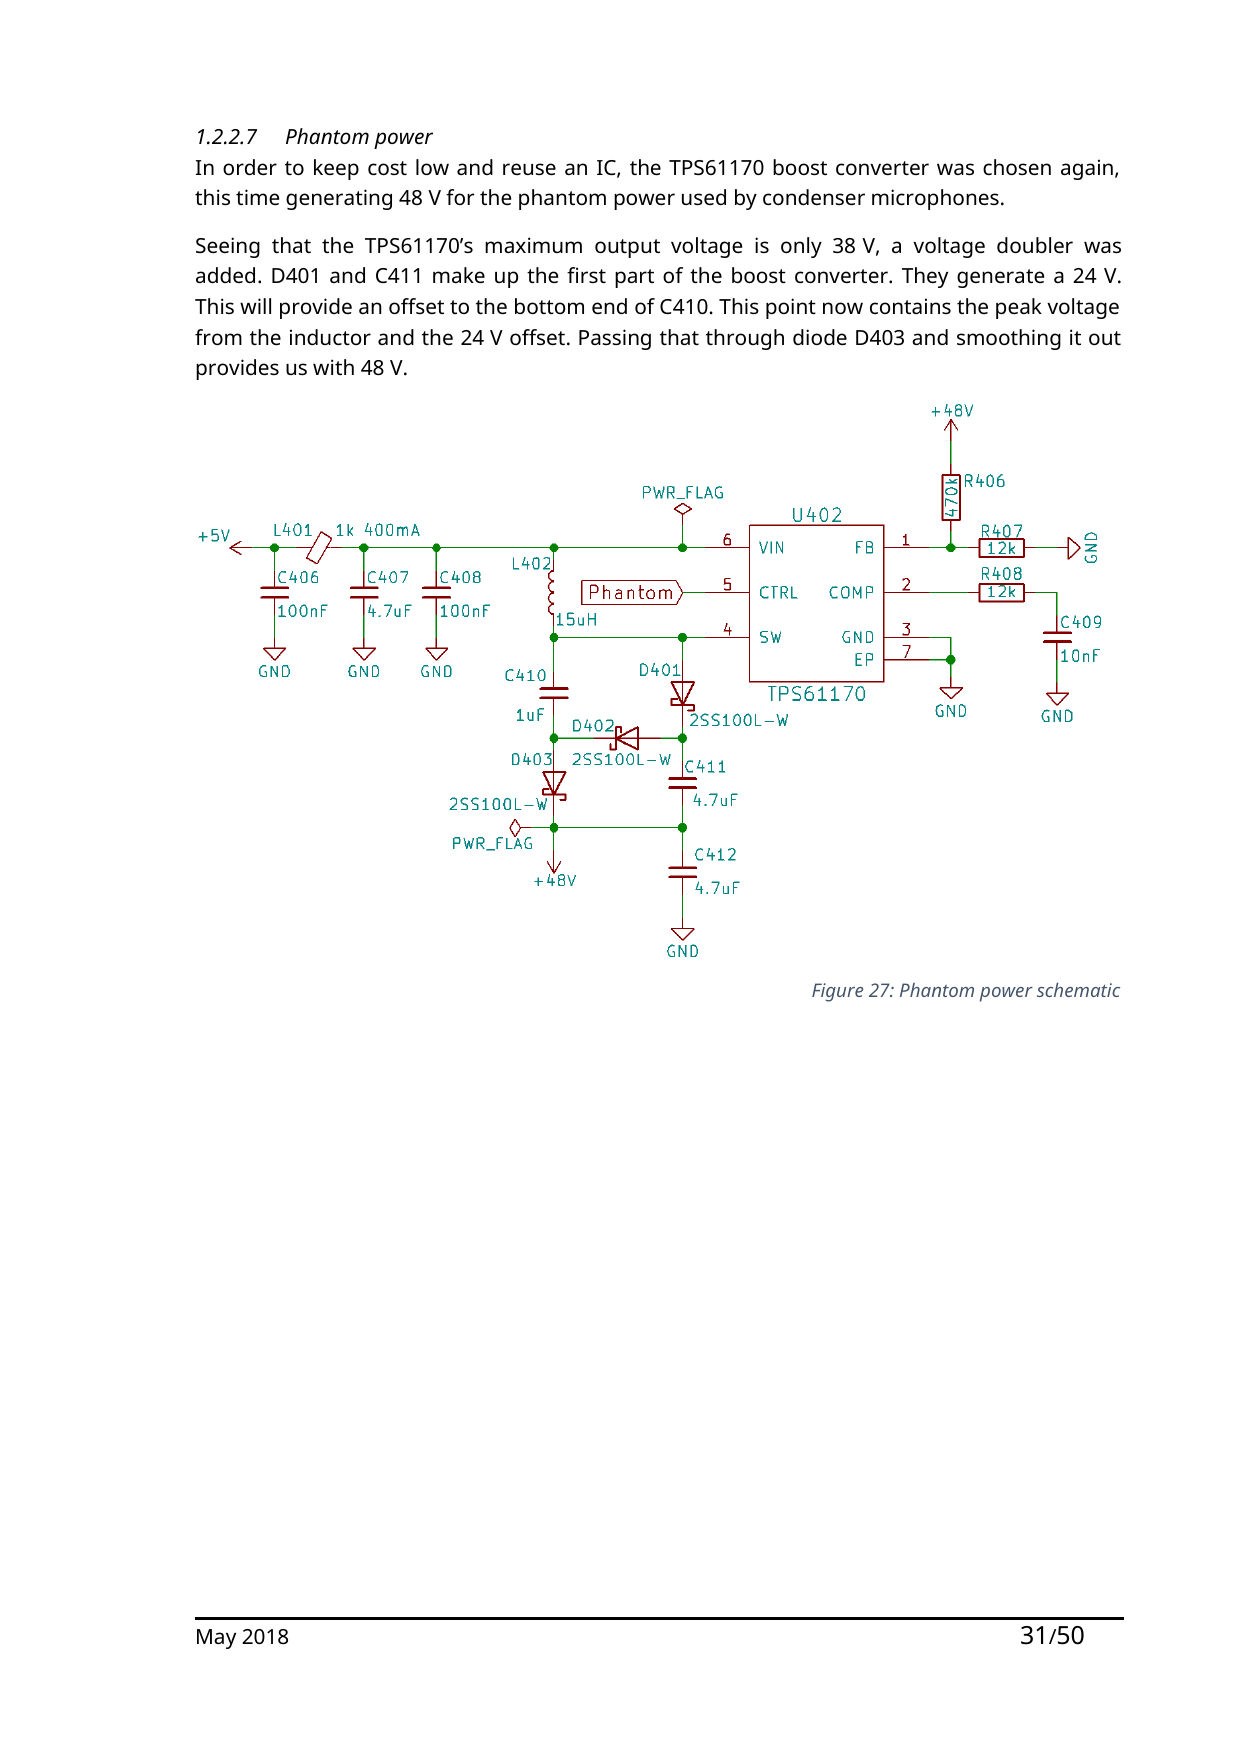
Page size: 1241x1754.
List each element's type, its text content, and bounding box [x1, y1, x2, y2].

text Seeing that the TPS61170’s maximum output voltage is only 38 V, a voltage doubler was added. D401 and C411 make up the first part of the boost converter. They generate a 24 V. This will provide an offset to the bottom end of C410. This point now contains the peak voltage from the inductor and the 24 V offset. Passing that through diode D403 and smoothing it out provides us with 48 V. [195, 231, 1122, 382]
picture [195, 400, 1123, 957]
text Figure 27: Phantom power schematic [195, 977, 1122, 1003]
subtitle Phantom power [195, 122, 1122, 151]
text In order to keep cost low and reuse an IC, the TPS61170 boost converter was chosen again, this time generating 48 V for the phantom power used by condenser microphones. [195, 153, 1122, 212]
